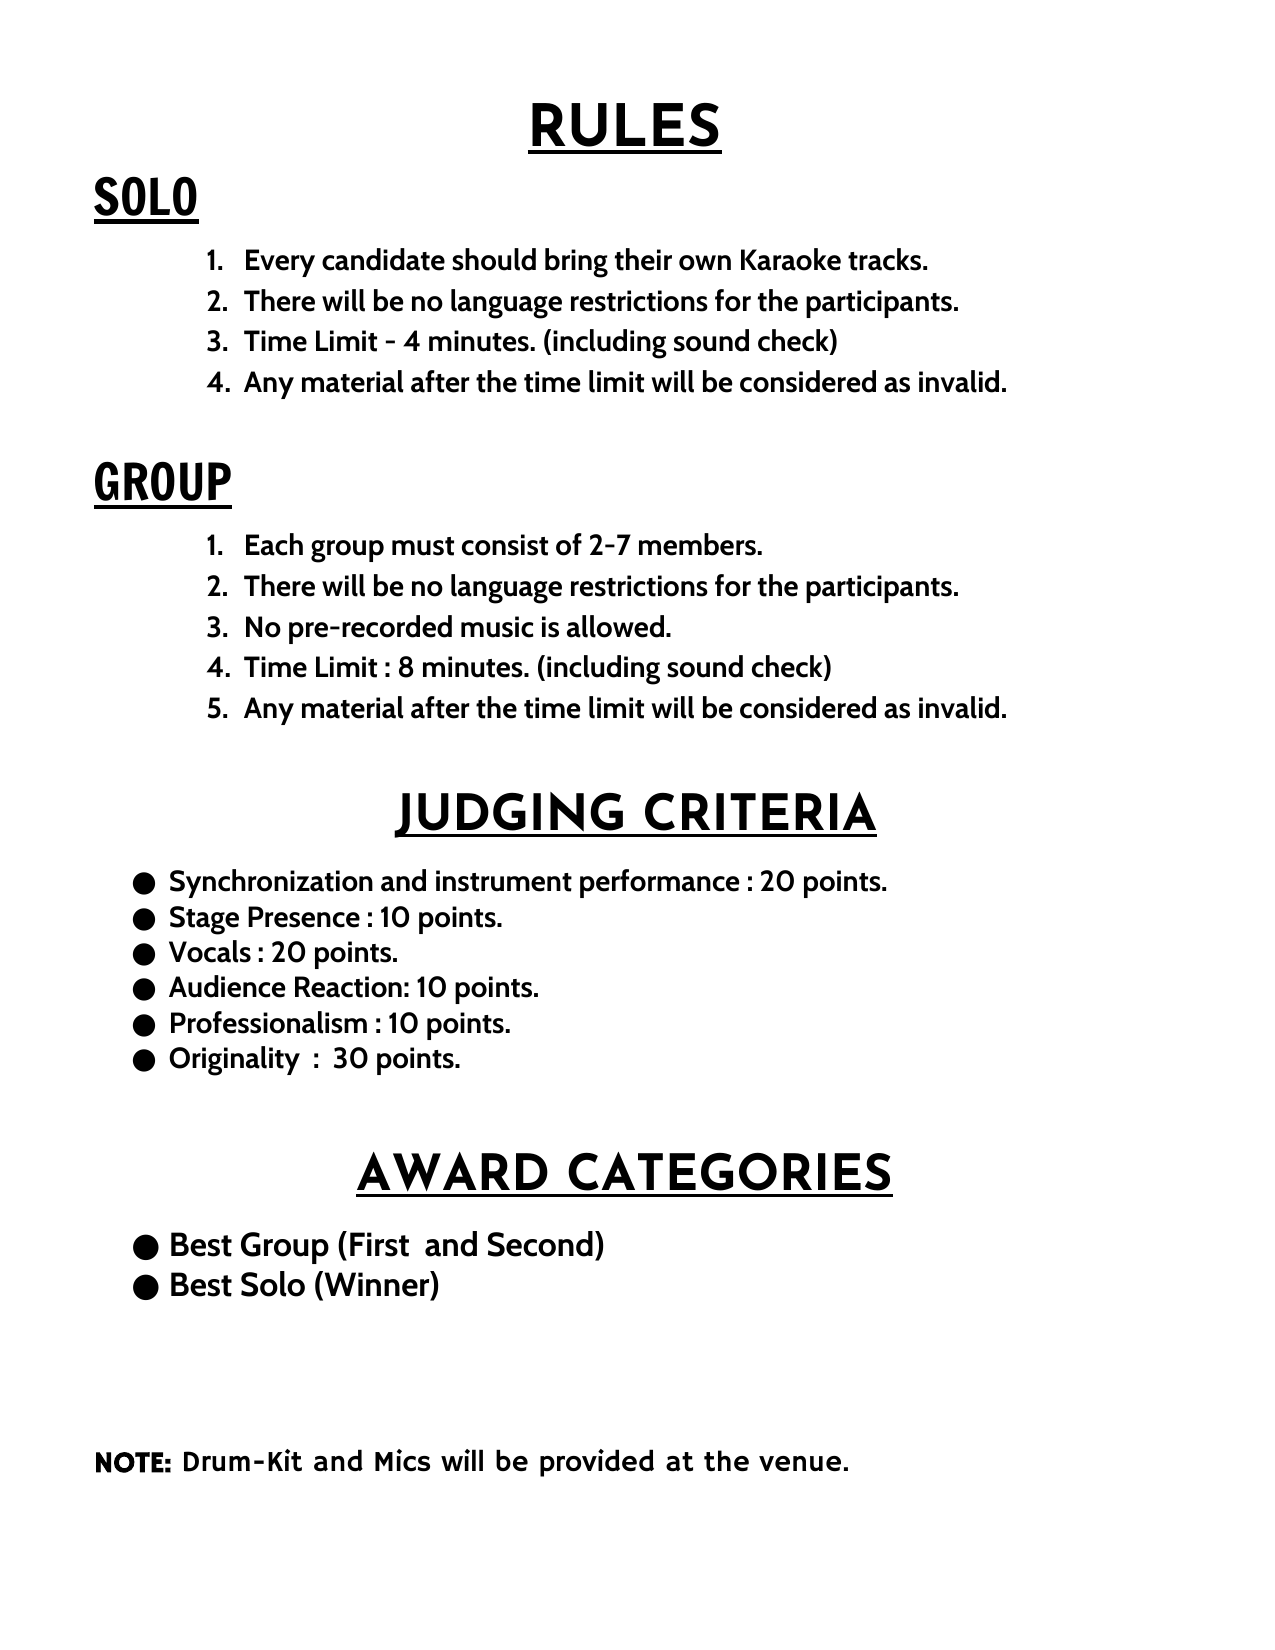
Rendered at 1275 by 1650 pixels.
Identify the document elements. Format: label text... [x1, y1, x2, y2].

list Any material after the time limit will be considered as invalid. [206, 364, 1219, 400]
list Stage Presence : 10 points. [131, 899, 1219, 934]
list Any material after the time limit will be considered as invalid. [206, 690, 1219, 726]
text GROUP [94, 446, 1219, 517]
list There will be no language restrictions for the participants. [206, 283, 1219, 318]
list Audience Reaction: 10 points. [131, 970, 1219, 1005]
list Synchronization and instrument performance : 20 points. [131, 863, 1219, 899]
text RULES [94, 102, 1219, 161]
list Every candidate should bring their own Karaoke tracks. [206, 242, 1219, 278]
text SOLO [94, 161, 1219, 232]
list Time Limit : 8 minutes. (including sound check) [206, 650, 1219, 685]
list Originality : 30 points. [131, 1041, 1219, 1076]
list There will be no language restrictions for the participants. [206, 568, 1219, 604]
text NOTE: Drum-Kit and Mics will be provided at the venue. [94, 1446, 1219, 1482]
list Professionalism : 10 points. [131, 1005, 1219, 1041]
list Each group must consist of 2-7 members. [206, 527, 1219, 563]
list Vocals : 20 points. [131, 934, 1219, 970]
list Time Limit - 4 minutes. (including sound check) [206, 324, 1219, 359]
list No pre-recorded music is allowed. [206, 609, 1219, 644]
list Best Solo (Winner) [131, 1264, 1219, 1305]
text AWARD CATEGORIES [94, 1153, 1219, 1203]
text JUDGING CRITERIA [94, 793, 1219, 843]
list Best Group (First and Second) [131, 1224, 1219, 1264]
